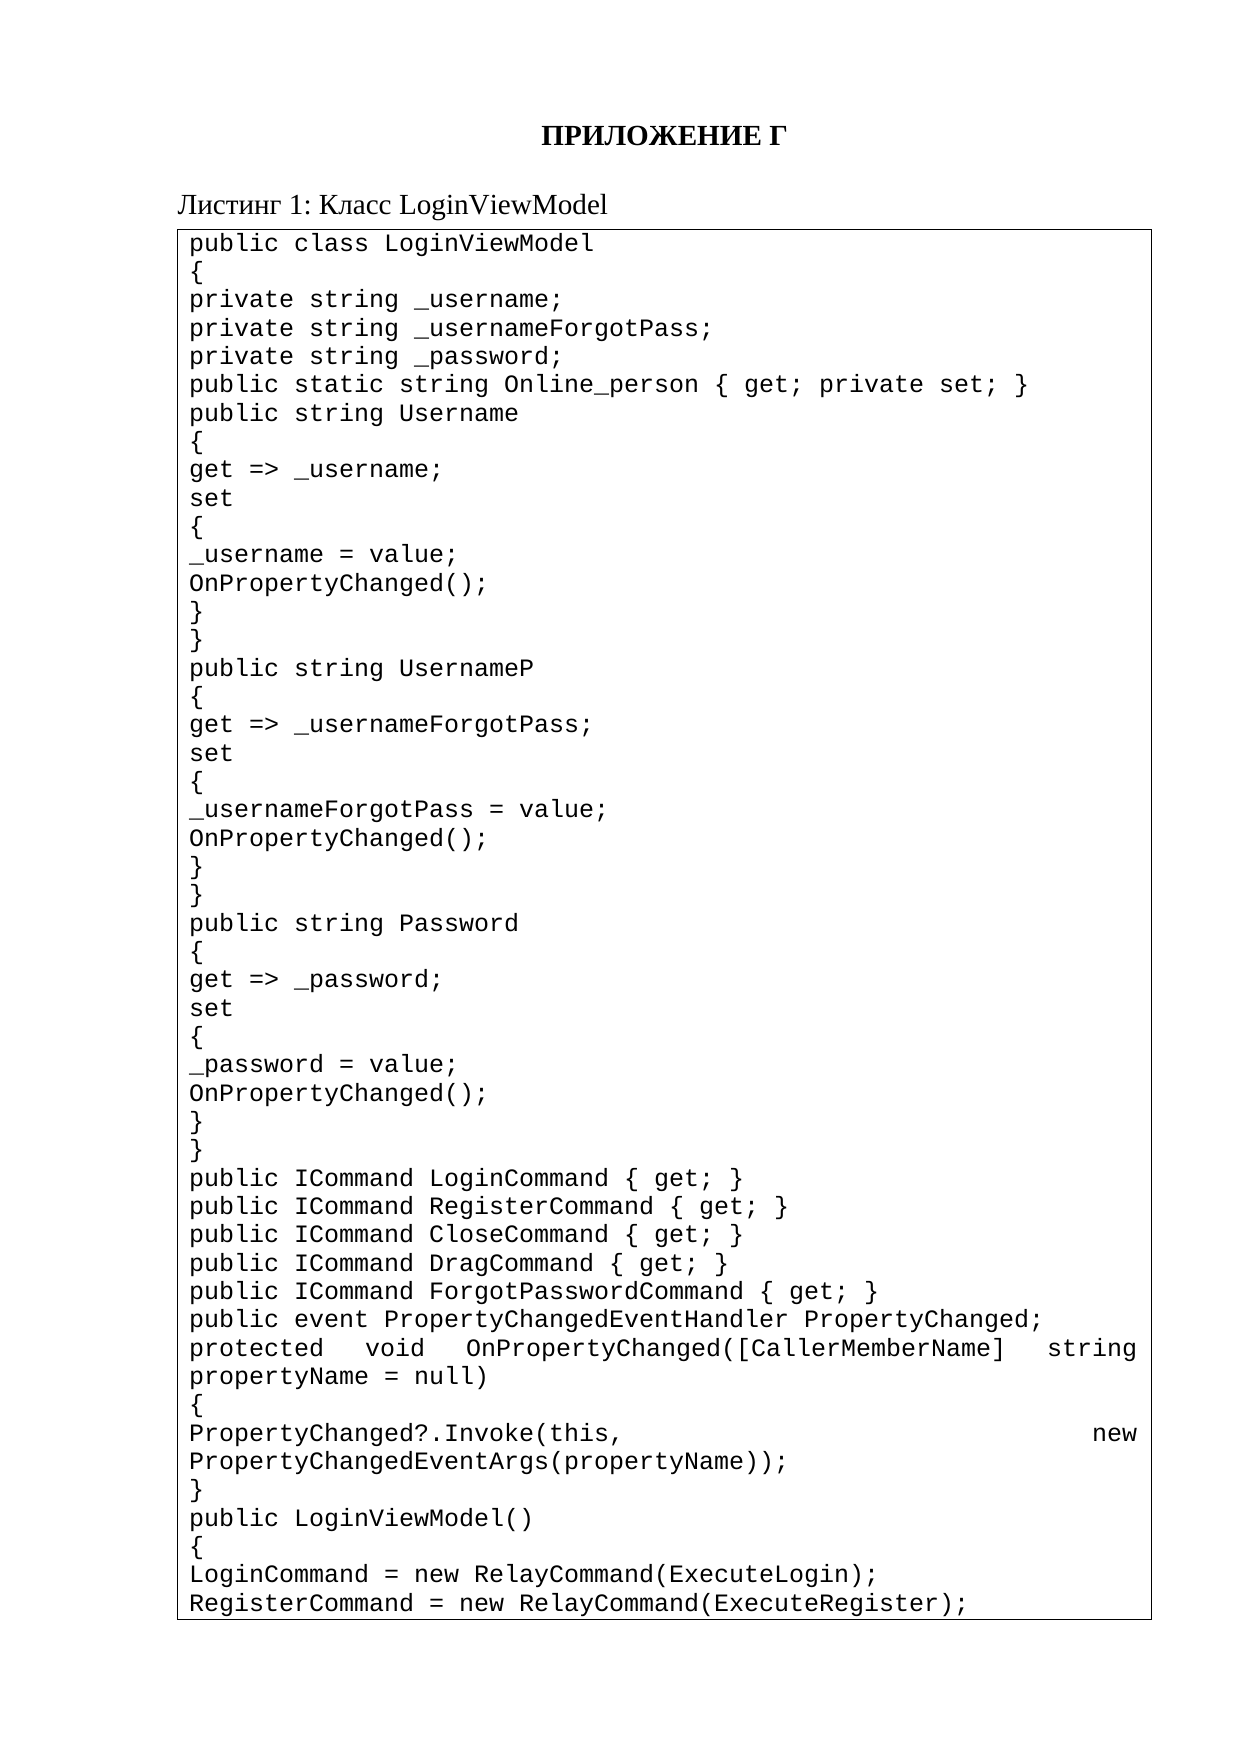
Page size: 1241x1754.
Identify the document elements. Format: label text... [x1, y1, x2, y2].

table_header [178, 230, 1151, 1618]
subtitle ПРИЛОЖЕНИЕ Г [177, 118, 1152, 152]
text Листинг 1: Класс LoginViewModel [177, 187, 1152, 221]
